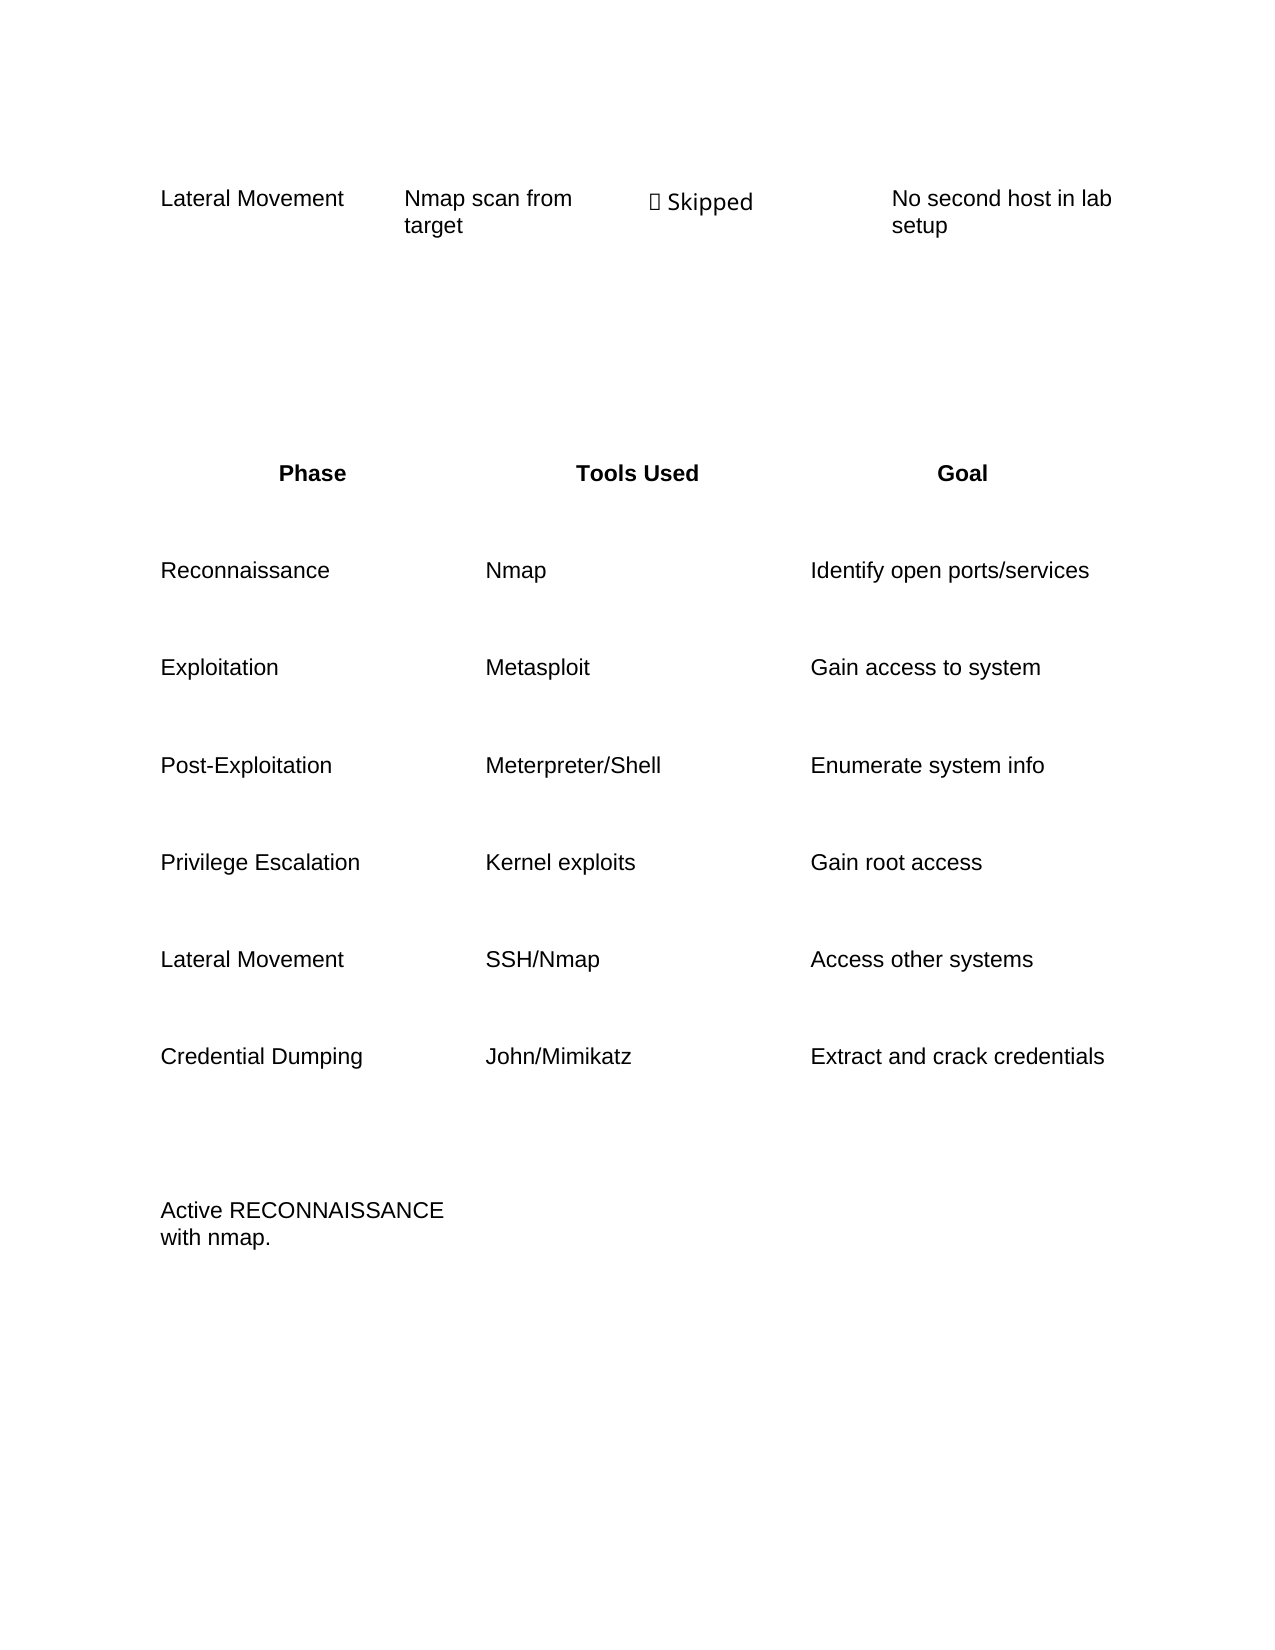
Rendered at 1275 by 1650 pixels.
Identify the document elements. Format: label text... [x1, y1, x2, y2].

table_cell Reconnaissance [150, 522, 475, 619]
table_cell Access other systems [800, 911, 1125, 1008]
table_cell Nmap [475, 522, 800, 619]
table_cell No second host in lab setup [881, 150, 1125, 273]
table_cell Privilege Escalation [150, 813, 475, 911]
table_header Phase [150, 425, 475, 522]
table_cell Lateral Movement [150, 150, 394, 273]
table_cell Credential Dumping Active RECONNAISSANCE with nmap. [150, 1008, 475, 1285]
table_cell Gain access to system [800, 619, 1125, 716]
table_cell Post-Exploitation [150, 716, 475, 813]
table_cell Identify open ports/services [800, 522, 1125, 619]
table_header Goal [800, 425, 1125, 522]
table_cell Lateral Movement [150, 911, 475, 1008]
table_cell [638, 150, 881, 273]
table_cell Kernel exploits [475, 813, 800, 911]
table_cell Gain root access [800, 813, 1125, 911]
table_cell Meterpreter/Shell [475, 716, 800, 813]
table_cell Enumerate system info [800, 716, 1125, 813]
table_cell John/Mimikatz [475, 1008, 800, 1285]
table_header Tools Used [475, 425, 800, 522]
table_cell Exploitation [150, 619, 475, 716]
table_cell Nmap scan from target [394, 150, 637, 273]
table_cell Extract and crack credentials [800, 1008, 1125, 1285]
table_cell Metasploit [475, 619, 800, 716]
table_cell SSH/Nmap [475, 911, 800, 1008]
